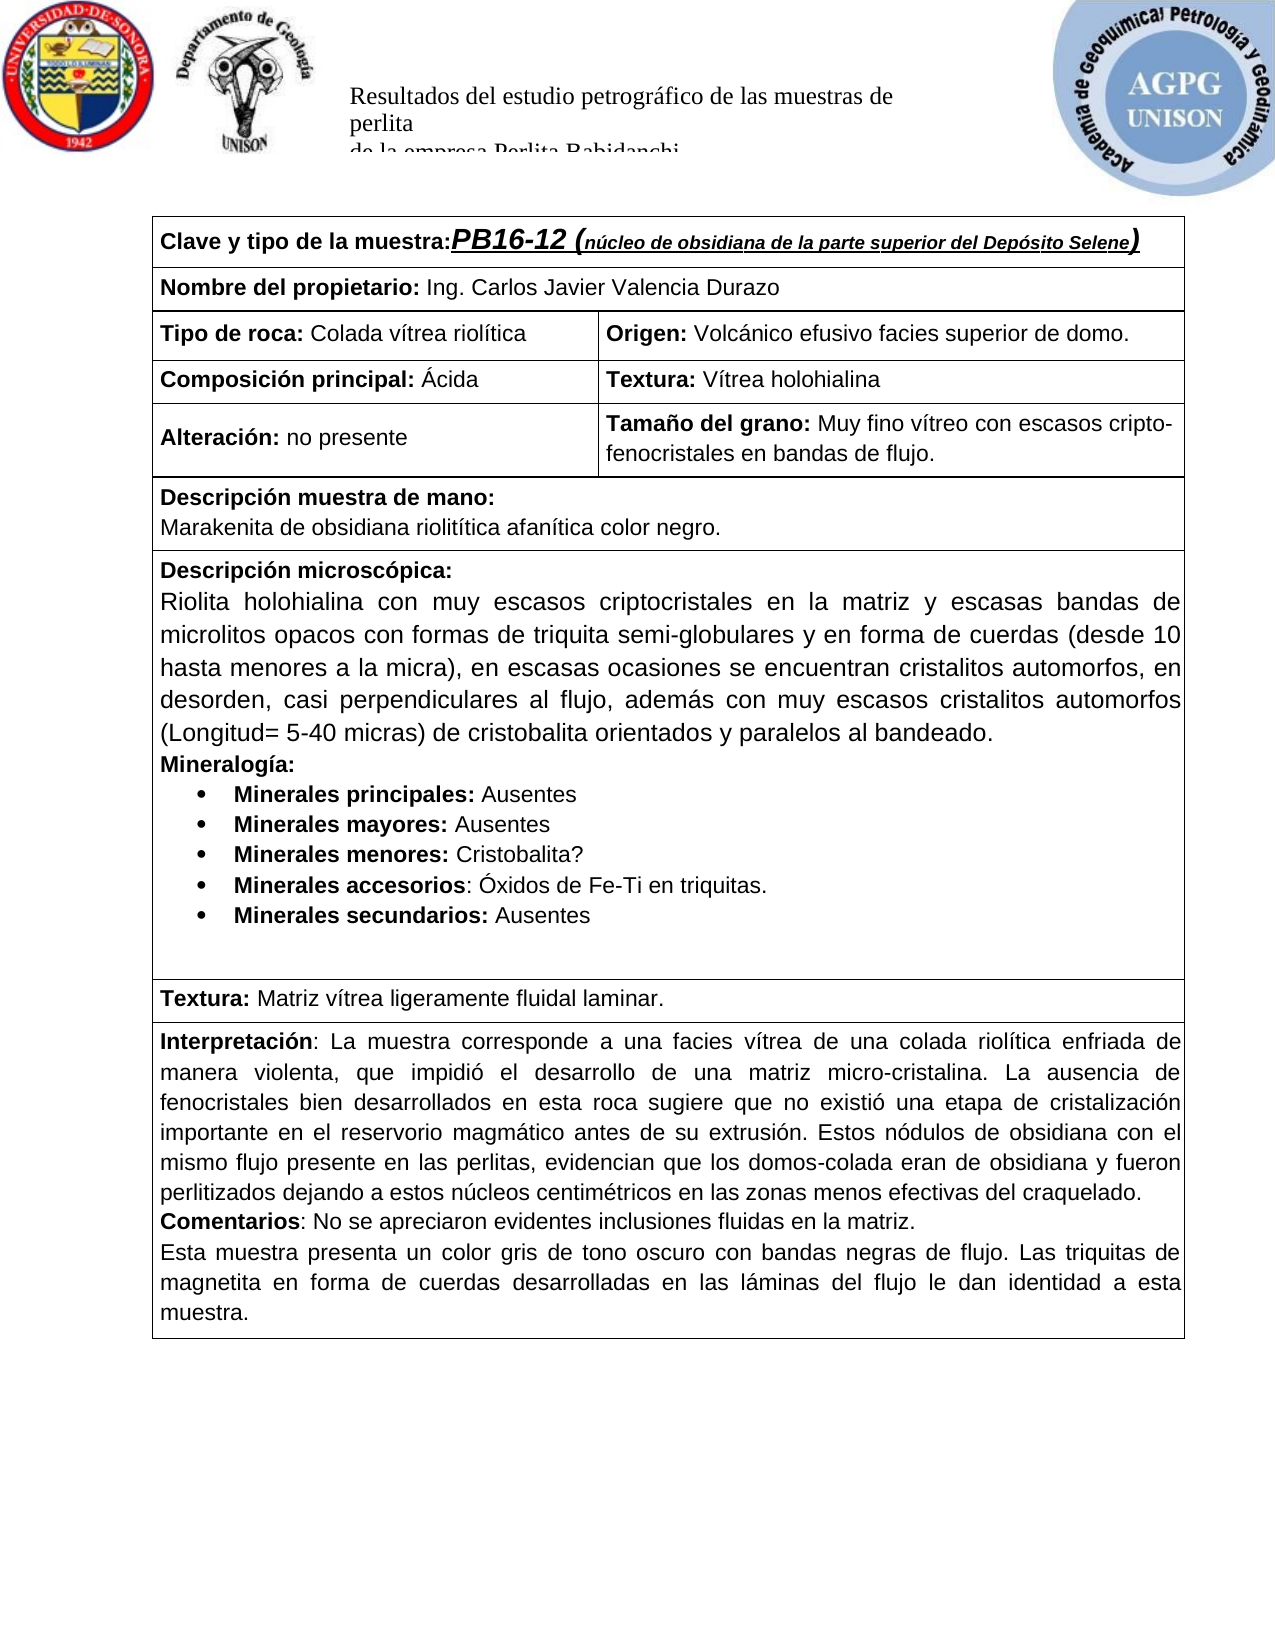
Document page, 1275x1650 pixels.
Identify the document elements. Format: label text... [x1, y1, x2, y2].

picture [165, 6, 322, 154]
table_cell Tamaño del grano: Muy fino vítreo con escasos cripto- fenocristales en bandas de flujo. [599, 404, 1184, 476]
table_cell Textura: Vítrea holohialina [599, 361, 1184, 403]
table_header Clave y tipo de la muestra:PB16-12 (núcleo de obsidiana de la parte superior del Depósito Selene) [153, 217, 1184, 267]
table_cell Alteración: no presente [153, 404, 598, 476]
table_cell Interpretación: La muestra corresponde a una facies vítrea de una colada riolítica enfriada de manera violenta, que impidió el desarrollo de una matriz micro-cristalina. La ausencia de fenocristales bien desarrollados en esta roca sugiere que no existió una etapa de cristalización importante en el reservorio magmático antes de su extrusión. Estos nódulos de obsidiana con el mismo flujo presente en las perlitas, evidencian que los domos-colada eran de obsidiana y fueron perlitizados dejando a estos núcleos centimétricos en las zonas menos efectivas del craquelado. Comentarios: No se apreciaron evidentes inclusiones fluidas en la matriz. Esta muestra presenta un color gris de tono oscuro con bandas negras de flujo. Las triquitas de magnetita en forma de cuerdas desarrolladas en las láminas del flujo le dan identidad a esta muestra. [153, 1023, 1184, 1338]
table_cell Tipo de roca: Colada vítrea riolítica [153, 312, 598, 359]
table_cell Descripción muestra de mano: Marakenita de obsidiana riolitítica afanítica color negro. [153, 478, 1184, 550]
table_cell Textura: Matriz vítrea ligeramente fluidal laminar. [153, 980, 1184, 1022]
table_cell Composición principal: Ácida [153, 361, 598, 403]
table_cell Origen: Volcánico efusivo facies superior de domo. [599, 312, 1184, 359]
picture [1052, 0, 1275, 206]
table_cell Nombre del propietario: Ing. Carlos Javier Valencia Durazo [153, 268, 1184, 310]
table_cell Descripción microscópica: Riolita holohialina con muy escasos criptocristales en la matriz y escasas bandas de microlitos opacos con formas de triquita semi-globulares y en forma de cuerdas (desde 10 hasta menores a la micra), en escasas ocasiones se encuentran cristalitos automorfos, en desorden, casi perpendiculares al flujo, además con muy escasos cristalitos automorfos (Longitud= 5-40 micras) de cristobalita orientados y paralelos al bandeado. Mineralogía:  Minerales principales: Ausentes  Minerales mayores: Ausentes  Minerales menores: Cristobalita?  Minerales accesorios: Óxidos de Fe-Ti en triquitas.  Minerales secundarios: Ausentes [153, 551, 1184, 978]
picture [0, 0, 157, 155]
